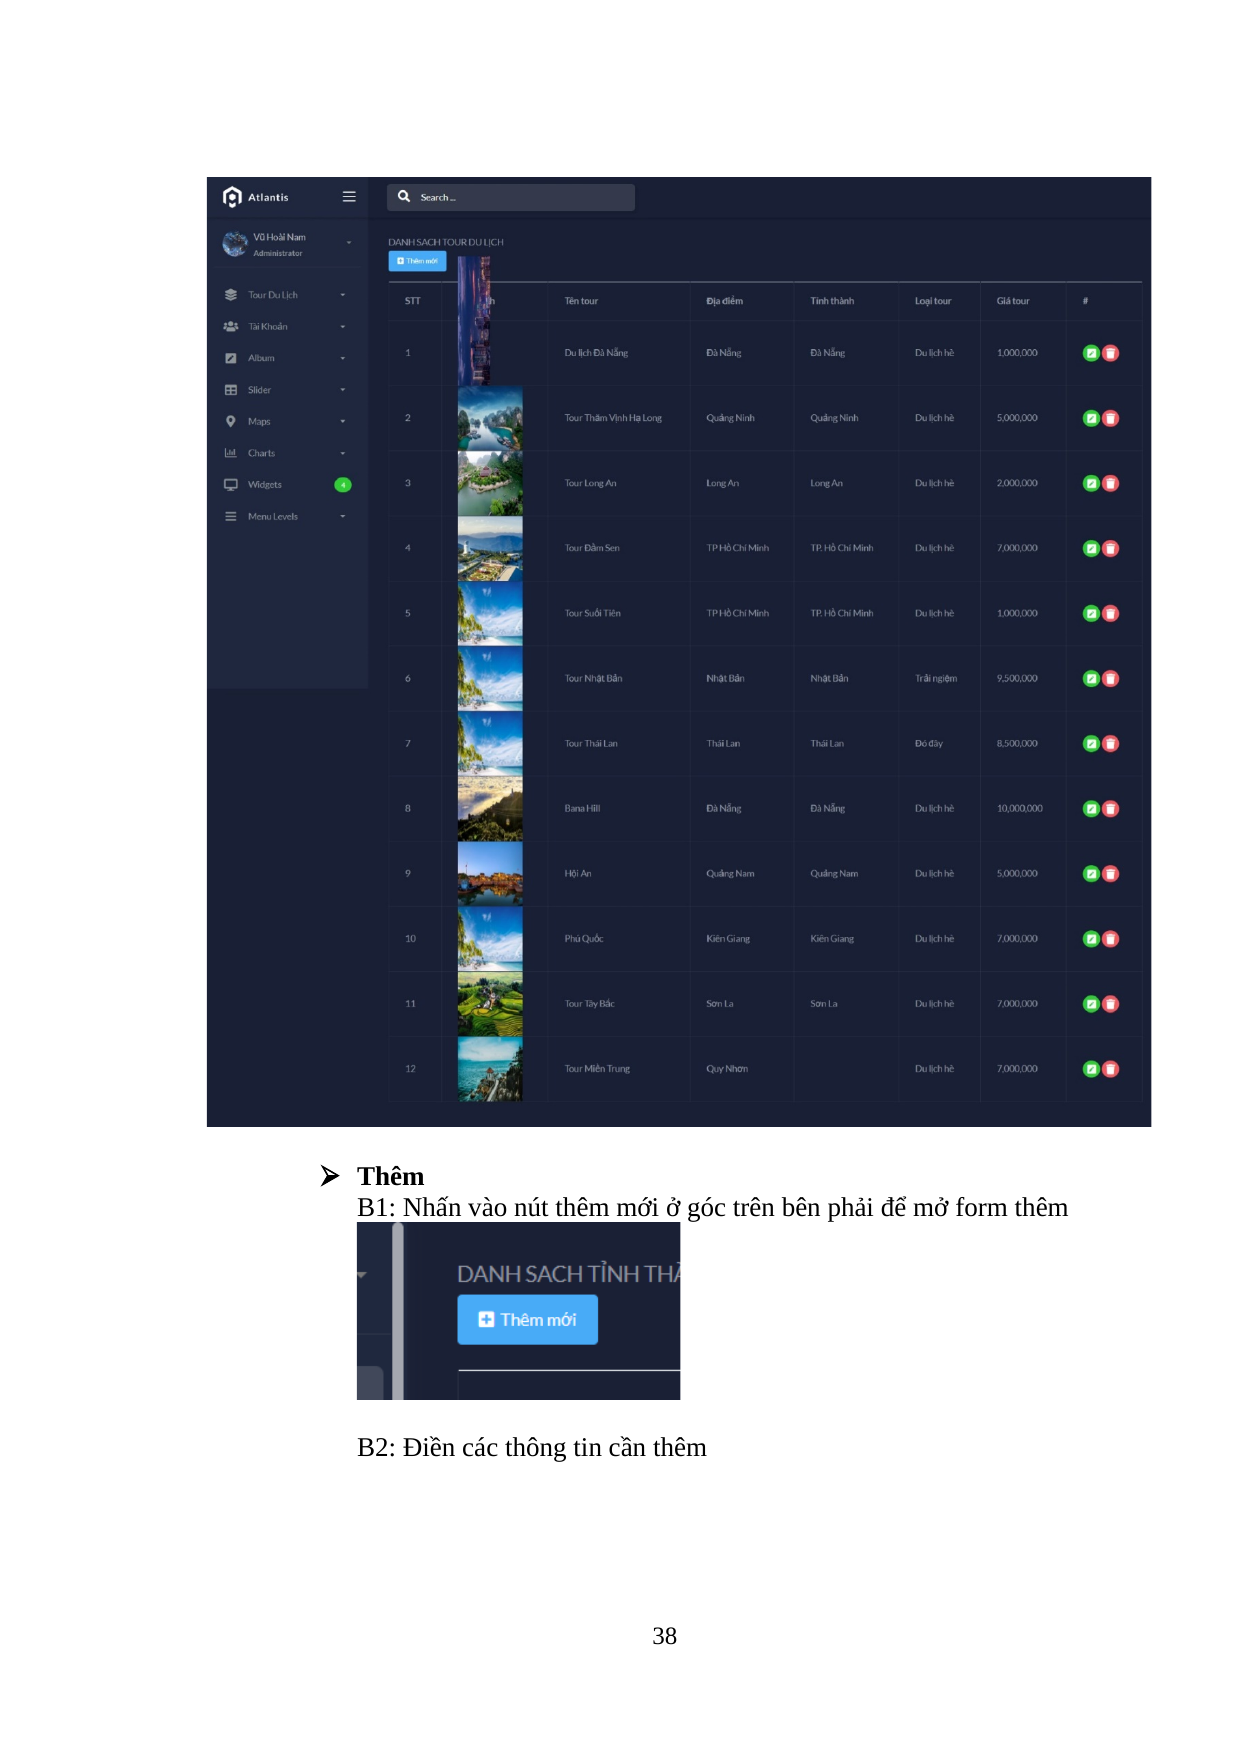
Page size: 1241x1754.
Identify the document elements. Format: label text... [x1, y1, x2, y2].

list Thêm [319, 1160, 1122, 1191]
list B2: Điền các thông tin cần thêm [357, 1431, 1122, 1462]
picture [206, 177, 1152, 1127]
list B1: Nhấn vào nút thêm mới ở góc trên bên phải để mở form thêm [357, 1191, 1122, 1222]
picture [356, 1222, 681, 1400]
